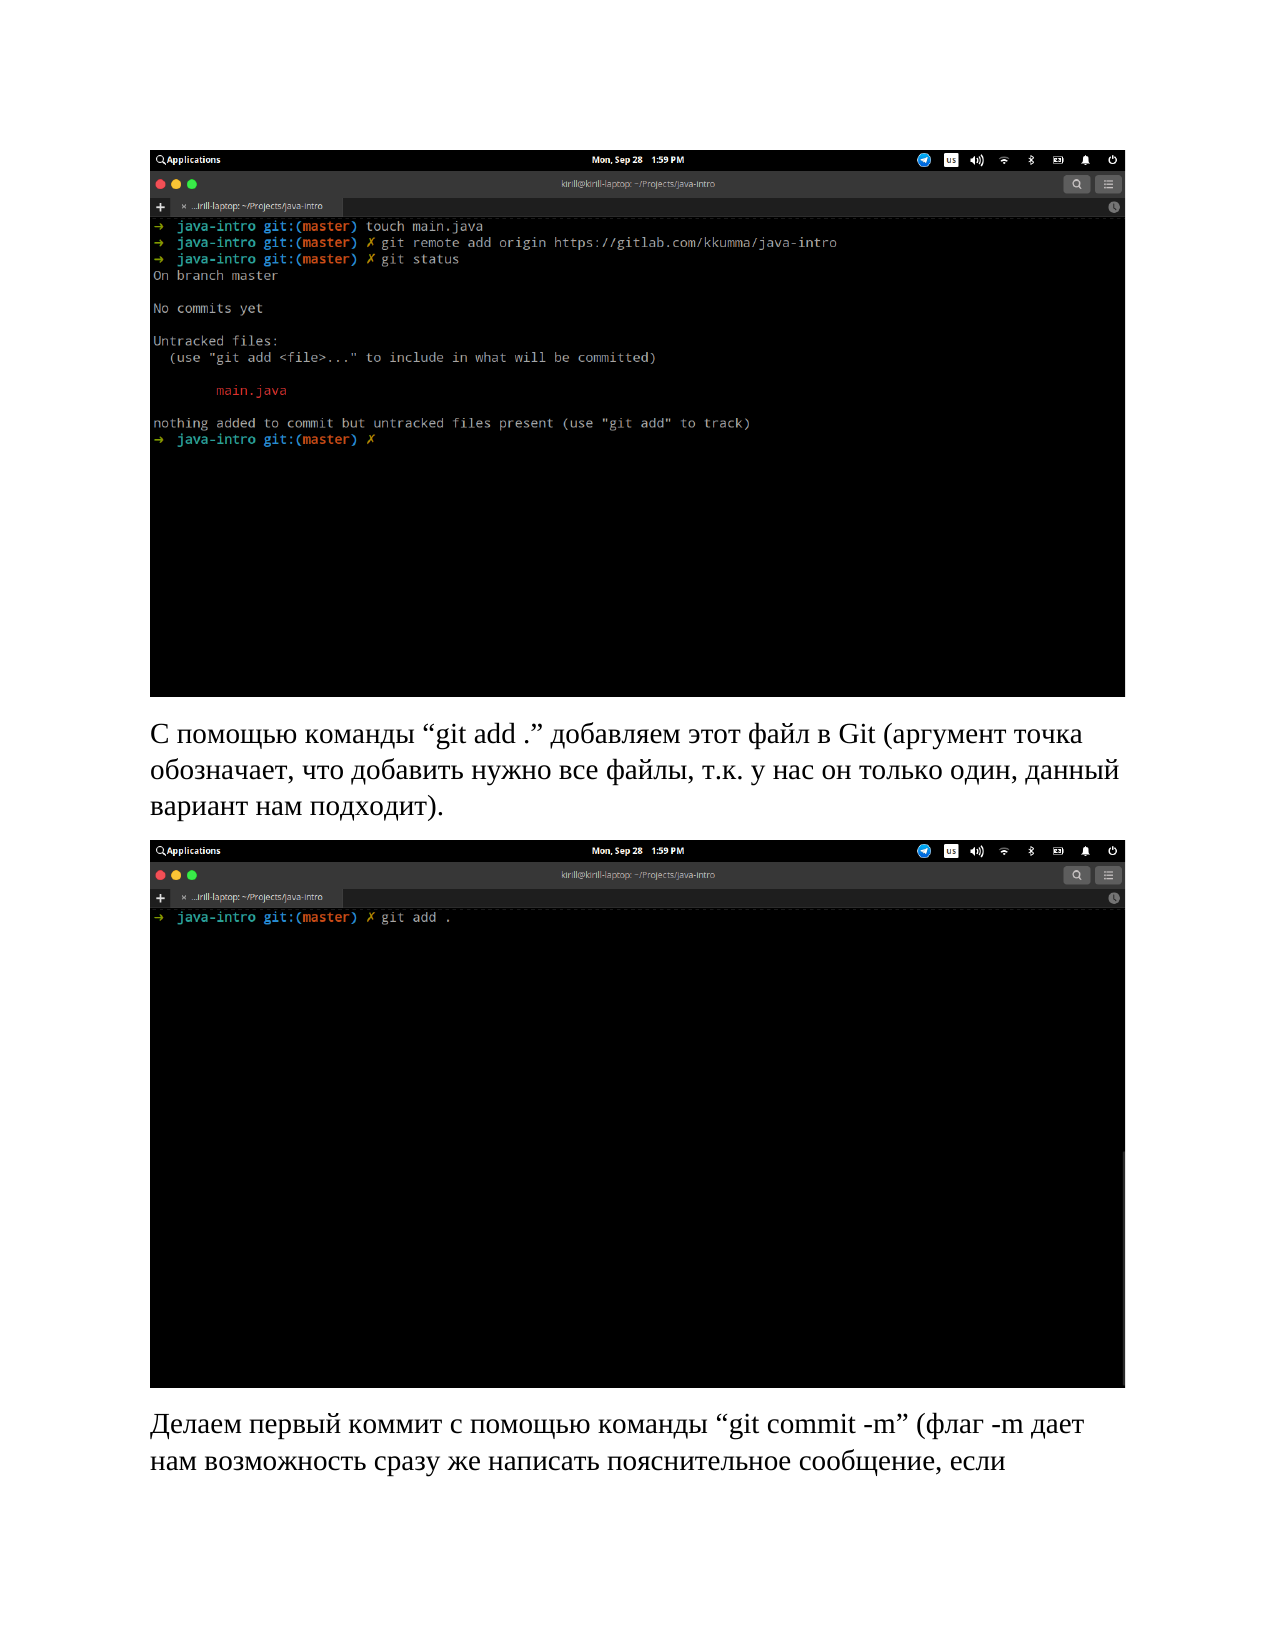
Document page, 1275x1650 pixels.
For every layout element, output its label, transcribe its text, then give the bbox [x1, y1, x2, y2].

picture [150, 840, 1125, 1388]
picture [150, 150, 1125, 697]
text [150, 1407, 1125, 1476]
text С помощью команды “git add .” добавляем этот файл в Git (аргумент точка обозначает, что добавить нужно все файлы, т.к. у нас он только один, данный вариант нам подходит). [150, 716, 1125, 822]
